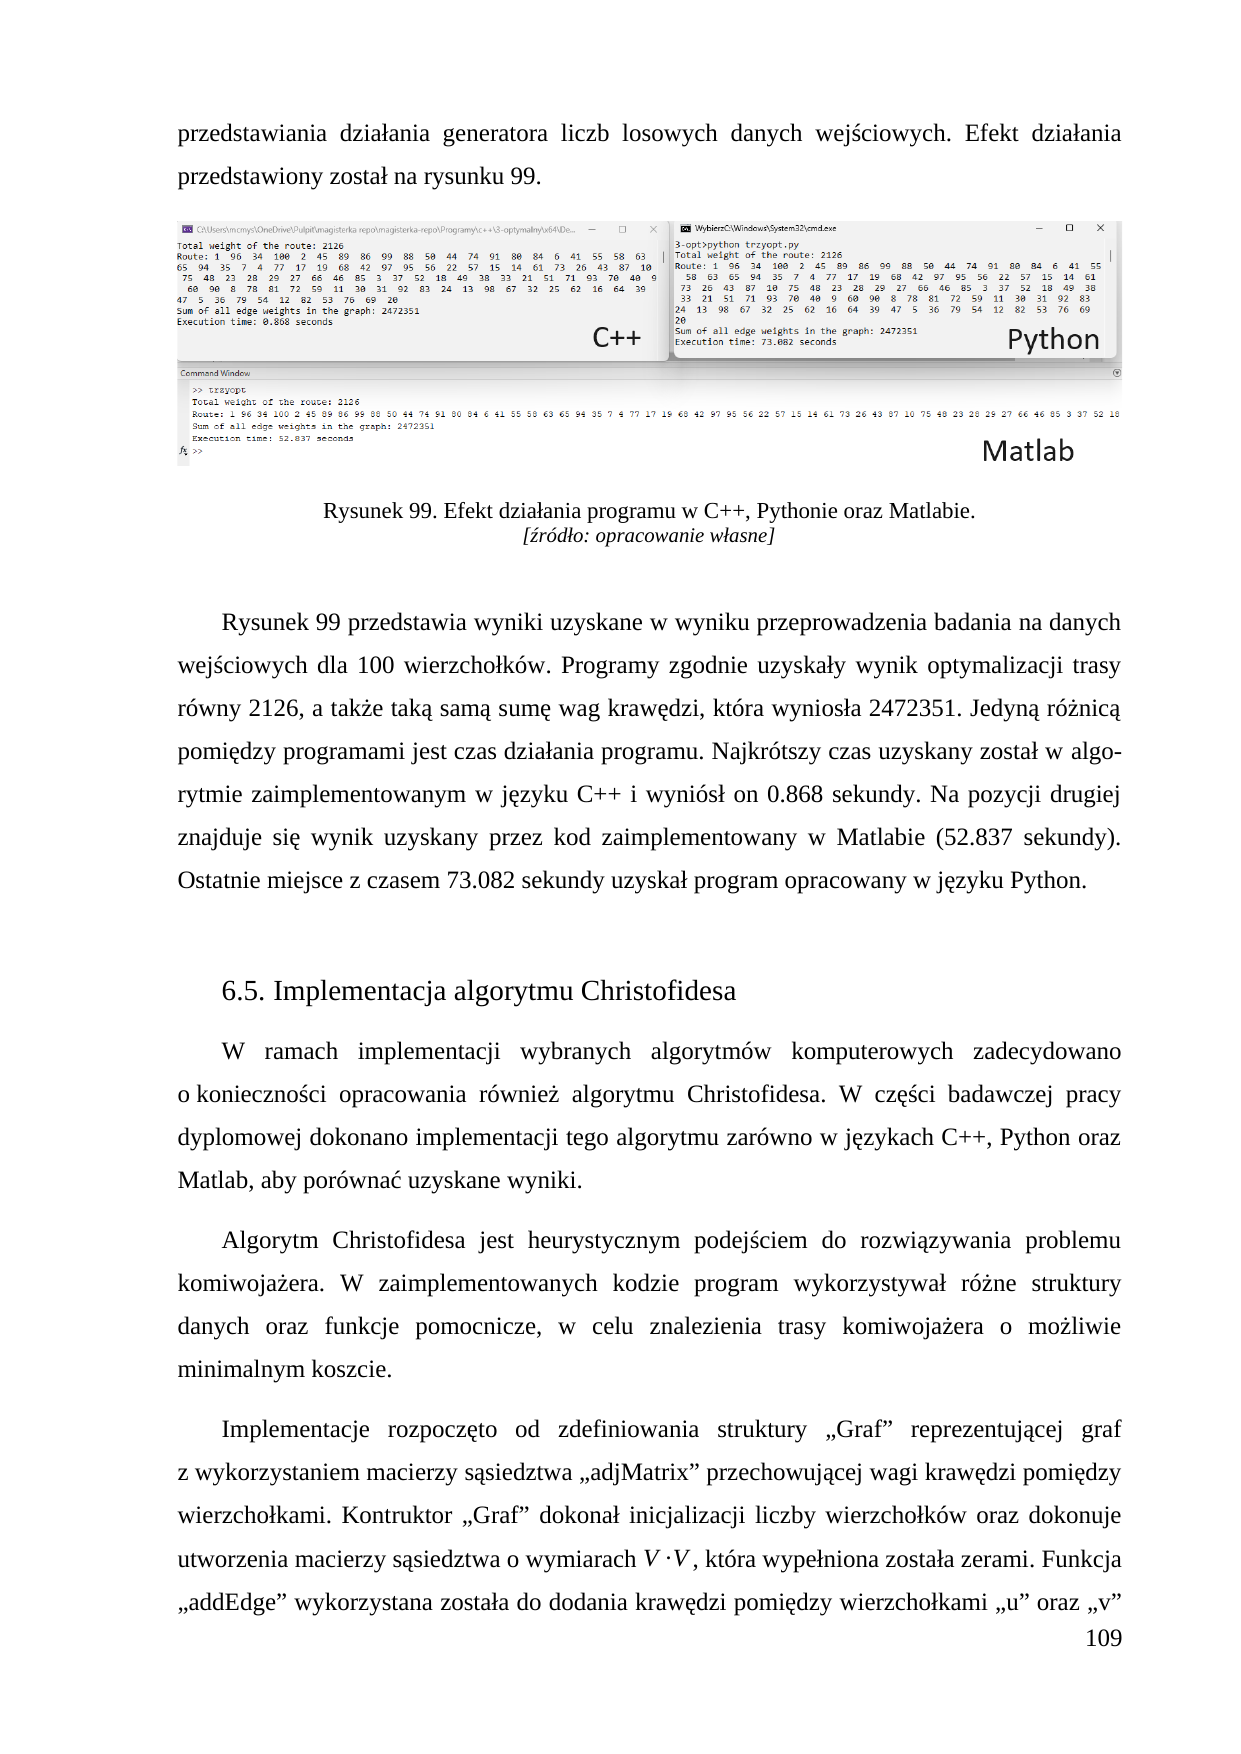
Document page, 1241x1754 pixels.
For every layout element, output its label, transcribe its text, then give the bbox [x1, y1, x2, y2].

text Rysunek 99 przedstawia wyniki uzyskane w wyniku przeprowadzenia badania na danych wejściowych dla 100 wierzchołków. Programy zgodnie uzyskały wynik optymalizacji trasy równy 2126, a także taką samą sumę wag krawędzi, która wyniosła 2472351. Jedyną różnicą pomiędzy programami jest czas działania programu. Najkrótszy czas uzyskany został w algo-rytmie zaimplementowanym w języku C++ i wyniósł on 0.868 sekundy. Na pozycji drugiej znajduje się wynik uzyskany przez kod zaimplementowany w Matlabie (52.837 sekundy). Ostatnie miejsce z czasem 73.082 sekundy uzyskał program opracowany w języku Python. [177, 607, 1122, 894]
text [źródło: opracowanie własne] [177, 523, 1122, 547]
text W ramach implementacji wybranych algorytmów komputerowych zadecydowano o konieczności opracowania również algorytmu Christofidesa. W części badawczej pracy dyplomowej dokonano implementacji tego algorytmu zarówno w językach C++, Python oraz Matlab, aby porównać uzyskane wyniki. [177, 1036, 1122, 1194]
picture [177, 221, 1123, 466]
text Rysunek 99. Efekt działania programu w C++, Pythonie oraz Matlabie. [177, 497, 1122, 523]
text Algorytm Christofidesa jest heurystycznym podejściem do rozwiązywania problemu komiwojażera. W zaimplementowanych kodzie program wykorzystywał różne struktury danych oraz funkcje pomocnicze, w celu znalezienia trasy komiwojażera o możliwie minimalnym koszcie. [177, 1225, 1122, 1383]
subtitle Implementacja algorytmu Christofidesa [177, 973, 1122, 1007]
